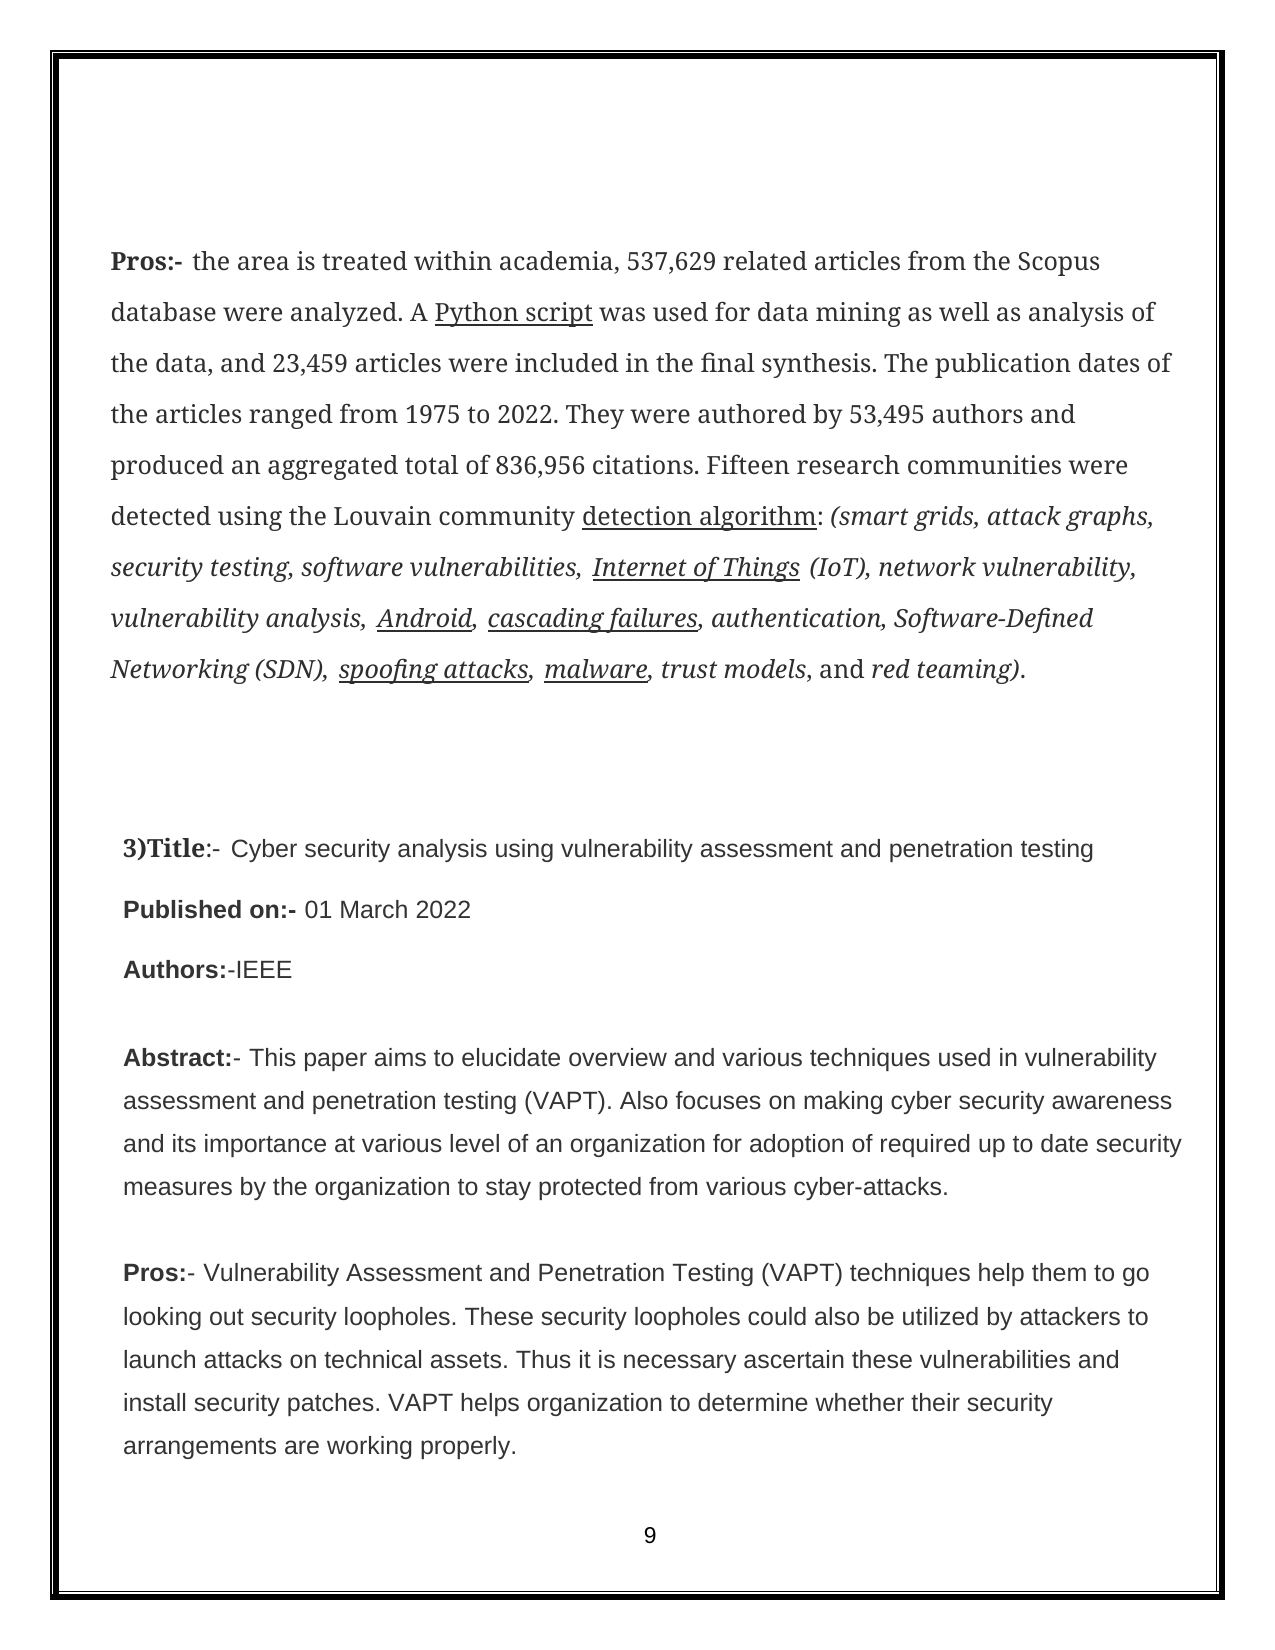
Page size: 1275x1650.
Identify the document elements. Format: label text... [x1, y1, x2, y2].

subtitle Pros:- the area is treated within academia, 537,629 related articles from the Scopus database were analyzed. A Python script was used for data mining as well as analysis of the data, and 23,459 articles were included in the final synthesis. The publication dates of the articles ranged from 1975 to 2022. They were authored by 53,495 authors and produced an aggregated total of 836,956 citations. Fifteen research communities were detected using the Louvain community detection algorithm: (smart grids, attack graphs, security testing, software vulnerabilities, Internet of Things (IoT), network vulnerability, vulnerability analysis, Android, cascading failures, authentication, Software-Defined Networking (SDN), spoofing attacks, malware, trust models, and red teaming). [110, 244, 1190, 686]
subtitle Abstract:- This paper aims to elucidate overview and various techniques used in vulnerability assessment and penetration testing (VAPT). Also focuses on making cyber security awareness and its importance at various level of an organization for adoption of required up to date security measures by the organization to stay protected from various cyber-attacks. [123, 1043, 1190, 1201]
subtitle Pros:- Vulnerability Assessment and Penetration Testing (VAPT) techniques help them to go looking out security loopholes. These security loopholes could also be utilized by attackers to launch attacks on technical assets. Thus it is necessary ascertain these vulnerabilities and install security patches. VAPT helps organization to determine whether their security arrangements are working properly. [123, 1258, 1190, 1459]
subtitle 3)Title:- Cyber security analysis using vulnerability assessment and penetration testing [123, 805, 1190, 864]
subtitle Authors:-IEEE [123, 924, 1190, 983]
subtitle Published on:- 01 March 2022 [123, 864, 1190, 924]
